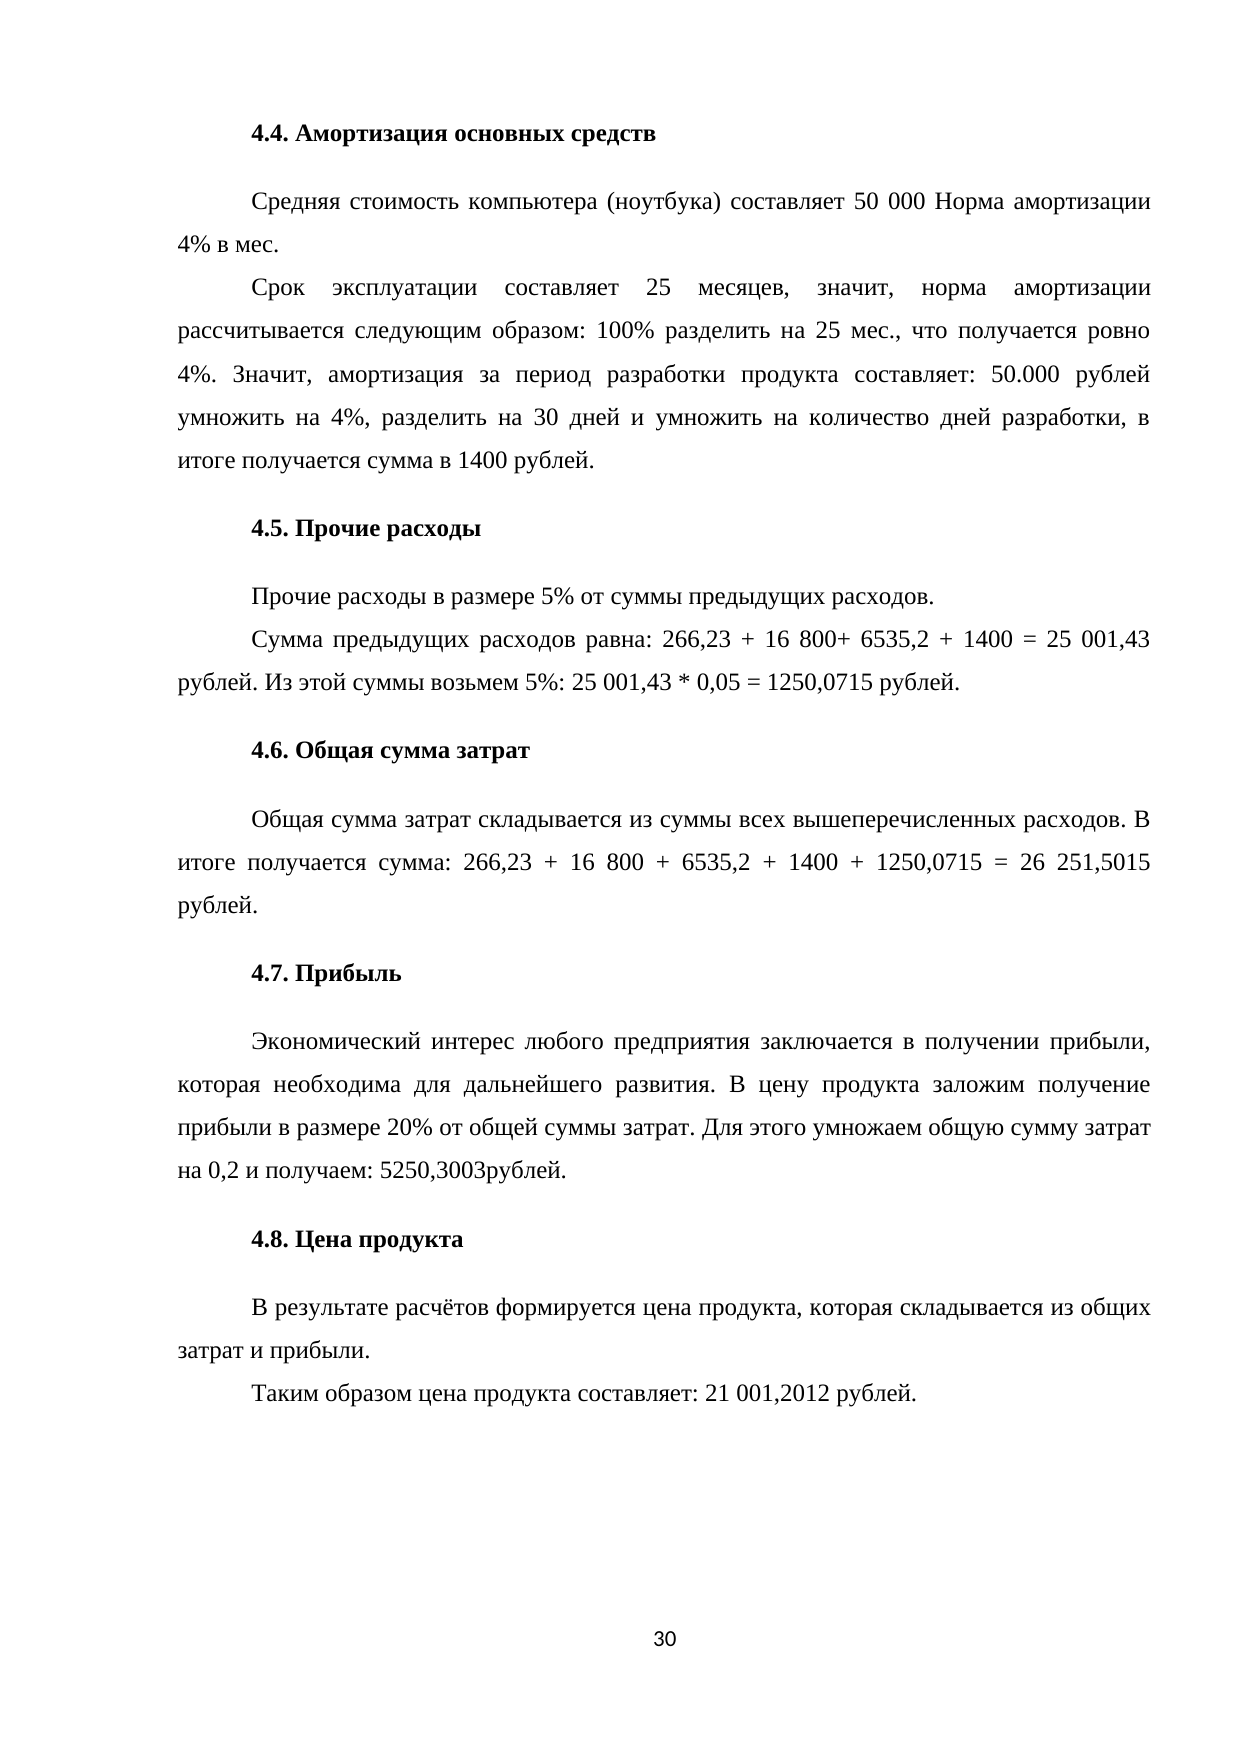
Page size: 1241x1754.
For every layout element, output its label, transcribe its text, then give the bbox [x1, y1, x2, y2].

text Общая сумма затрат складывается из суммы всех вышеперечисленных расходов. В итоге получается сумма: 266,23 + 16 800 + 6535,2 + 1400 + 1250,0715 = 26 251,5015 рублей. [177, 804, 1152, 919]
text Сумма предыдущих расходов равна: 266,23 + 16 800+ 6535,2 + 1400 = 25 001,43 рублей. Из этой суммы возьмем 5%: 25 001,43 * 0,05 = 1250,0715 рублей. [177, 624, 1152, 696]
text 4.4. Амортизация основных средств [177, 118, 1152, 147]
text 4.7. Прибыль [177, 958, 1152, 987]
text Прочие расходы в размере 5% от суммы предыдущих расходов. [177, 581, 1152, 610]
text 4.8. Цена продукта [177, 1224, 1152, 1252]
text 4.6. Общая сумма затрат [177, 736, 1152, 764]
text В результате расчётов формируется цена продукта, которая складывается из общих затрат и прибыли. [177, 1292, 1152, 1364]
text Срок эксплуатации составляет 25 месяцев, значит, норма амортизации рассчитывается следующим образом: 100% разделить на 25 мес., что получается ровно 4%. Значит, амортизация за период разработки продукта составляет: 50.000 рублей умножить на 4%, разделить на 30 дней и умножить на количество дней разработки, в итоге получается сумма в 1400 рублей. [177, 272, 1152, 474]
text Таким образом цена продукта составляет: 21 001,2012 рублей. [177, 1378, 1152, 1407]
text Экономический интерес любого предприятия заключается в получении прибыли, которая необходима для дальнейшего развития. В цену продукта заложим получение прибыли в размере 20% от общей суммы затрат. Для этого умножаем общую сумму затрат на 0,2 и получаем: 5250,3003рублей. [177, 1026, 1152, 1184]
text 4.5. Прочие расходы [177, 513, 1152, 542]
text Средняя стоимость компьютера (ноутбука) составляет 50 000 Норма амортизации 4% в мес. [177, 186, 1152, 258]
